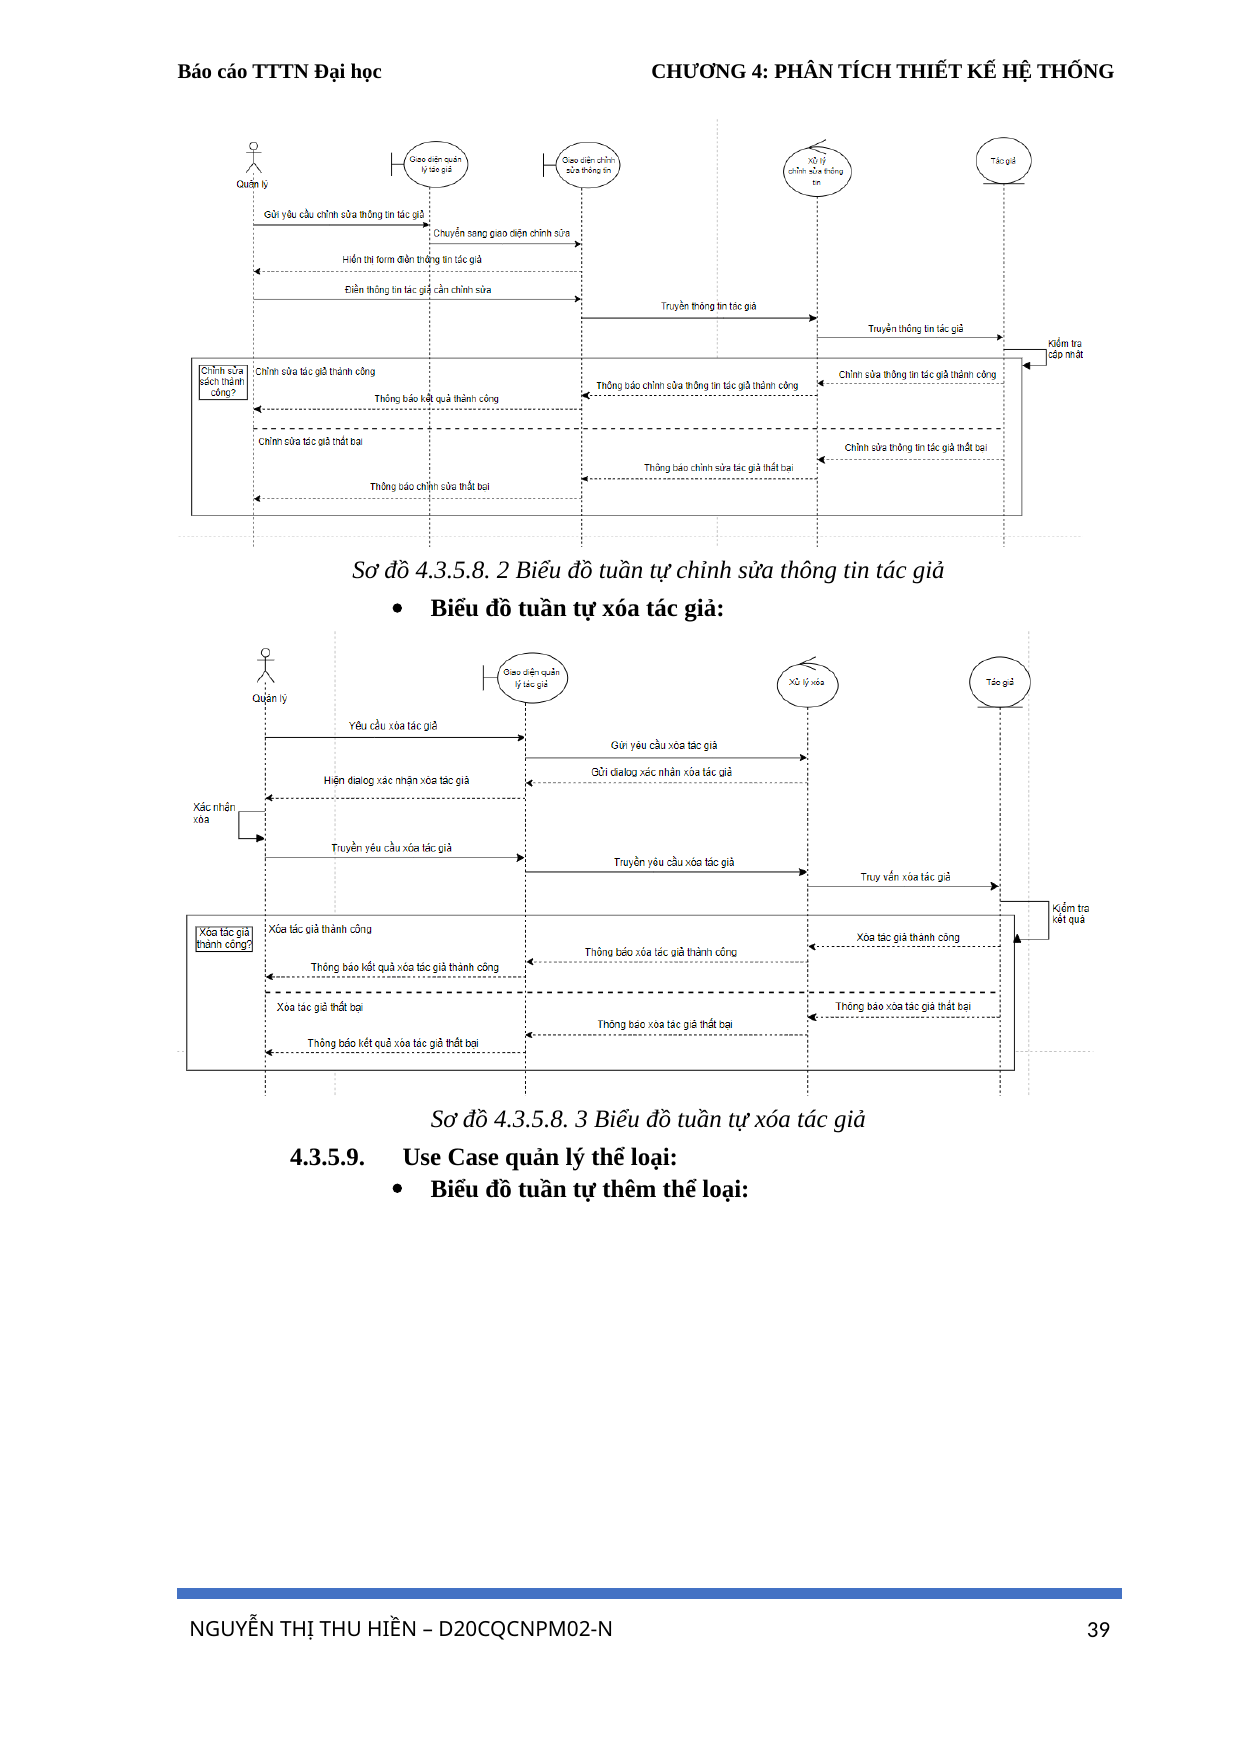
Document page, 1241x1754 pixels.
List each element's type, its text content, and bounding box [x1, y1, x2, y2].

text Sơ đồ 4.3.5.8. 2 Biểu đồ tuần tự chỉnh sửa thông tin tác giả [177, 556, 1122, 584]
list Biểu đồ tuần tự thêm thể loại: [393, 1174, 1122, 1202]
picture [177, 118, 1083, 547]
list Use Case quản lý thể loại: [290, 1142, 1122, 1171]
list Biểu đồ tuần tự xóa tác giả: [393, 593, 1122, 622]
text Sơ đồ 4.3.5.8. 3 Biểu đồ tuần tự xóa tác giả [177, 1104, 1122, 1133]
picture [177, 631, 1094, 1096]
